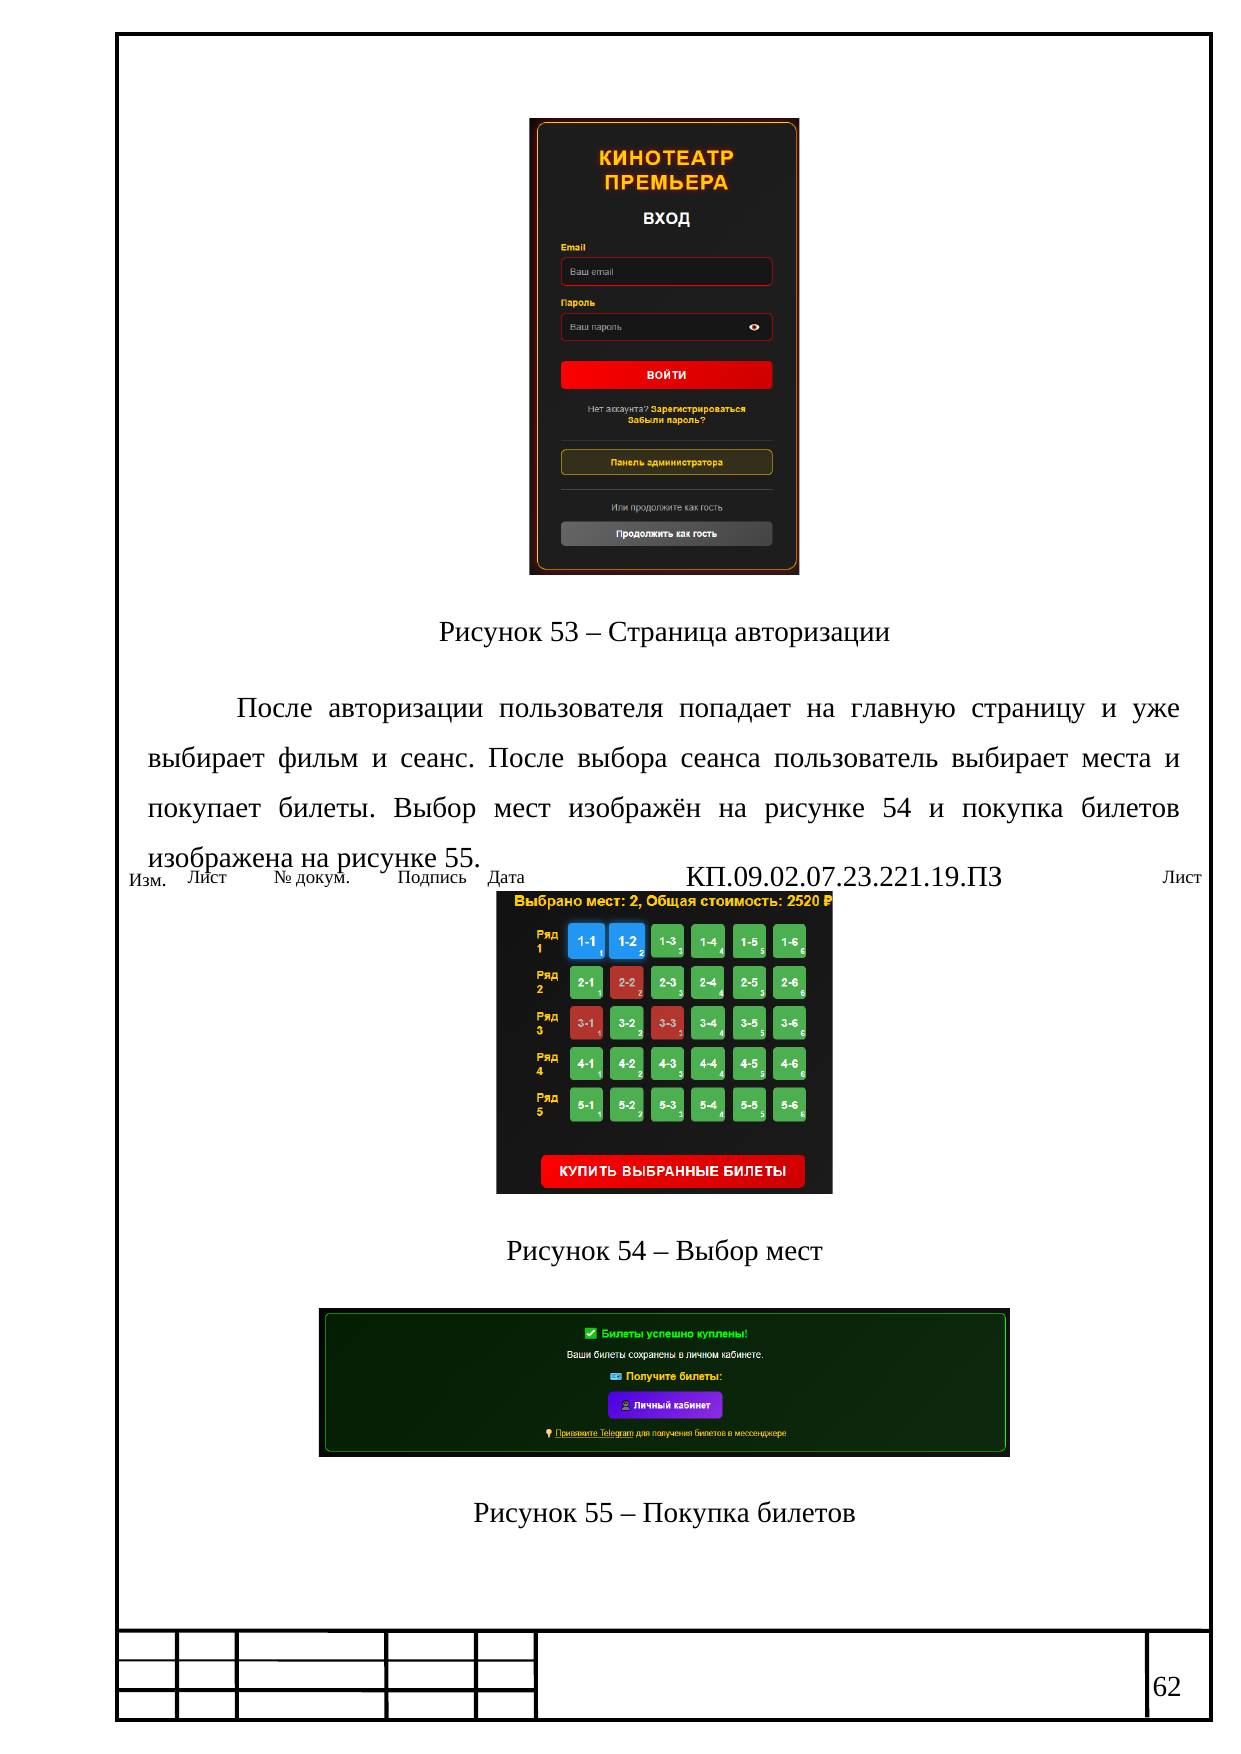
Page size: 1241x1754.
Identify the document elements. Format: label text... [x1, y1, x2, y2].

picture [496, 891, 833, 1194]
picture [318, 1308, 1010, 1457]
text Рисунок 54 – Выбор мест [148, 1233, 1181, 1266]
text Рисунок 55 – Покупка билетов [148, 1496, 1181, 1529]
text Рисунок 53 – Страница авторизации [148, 614, 1181, 648]
picture [529, 118, 800, 575]
text После авторизации пользователя попадает на главную страницу и уже выбирает фильм и сеанс. После выбора сеанса пользователь выбирает места и покупает билеты. Выбор мест изображён на рисунке 54 и покупка билетов изображена на рисунке 55. [148, 690, 1181, 874]
